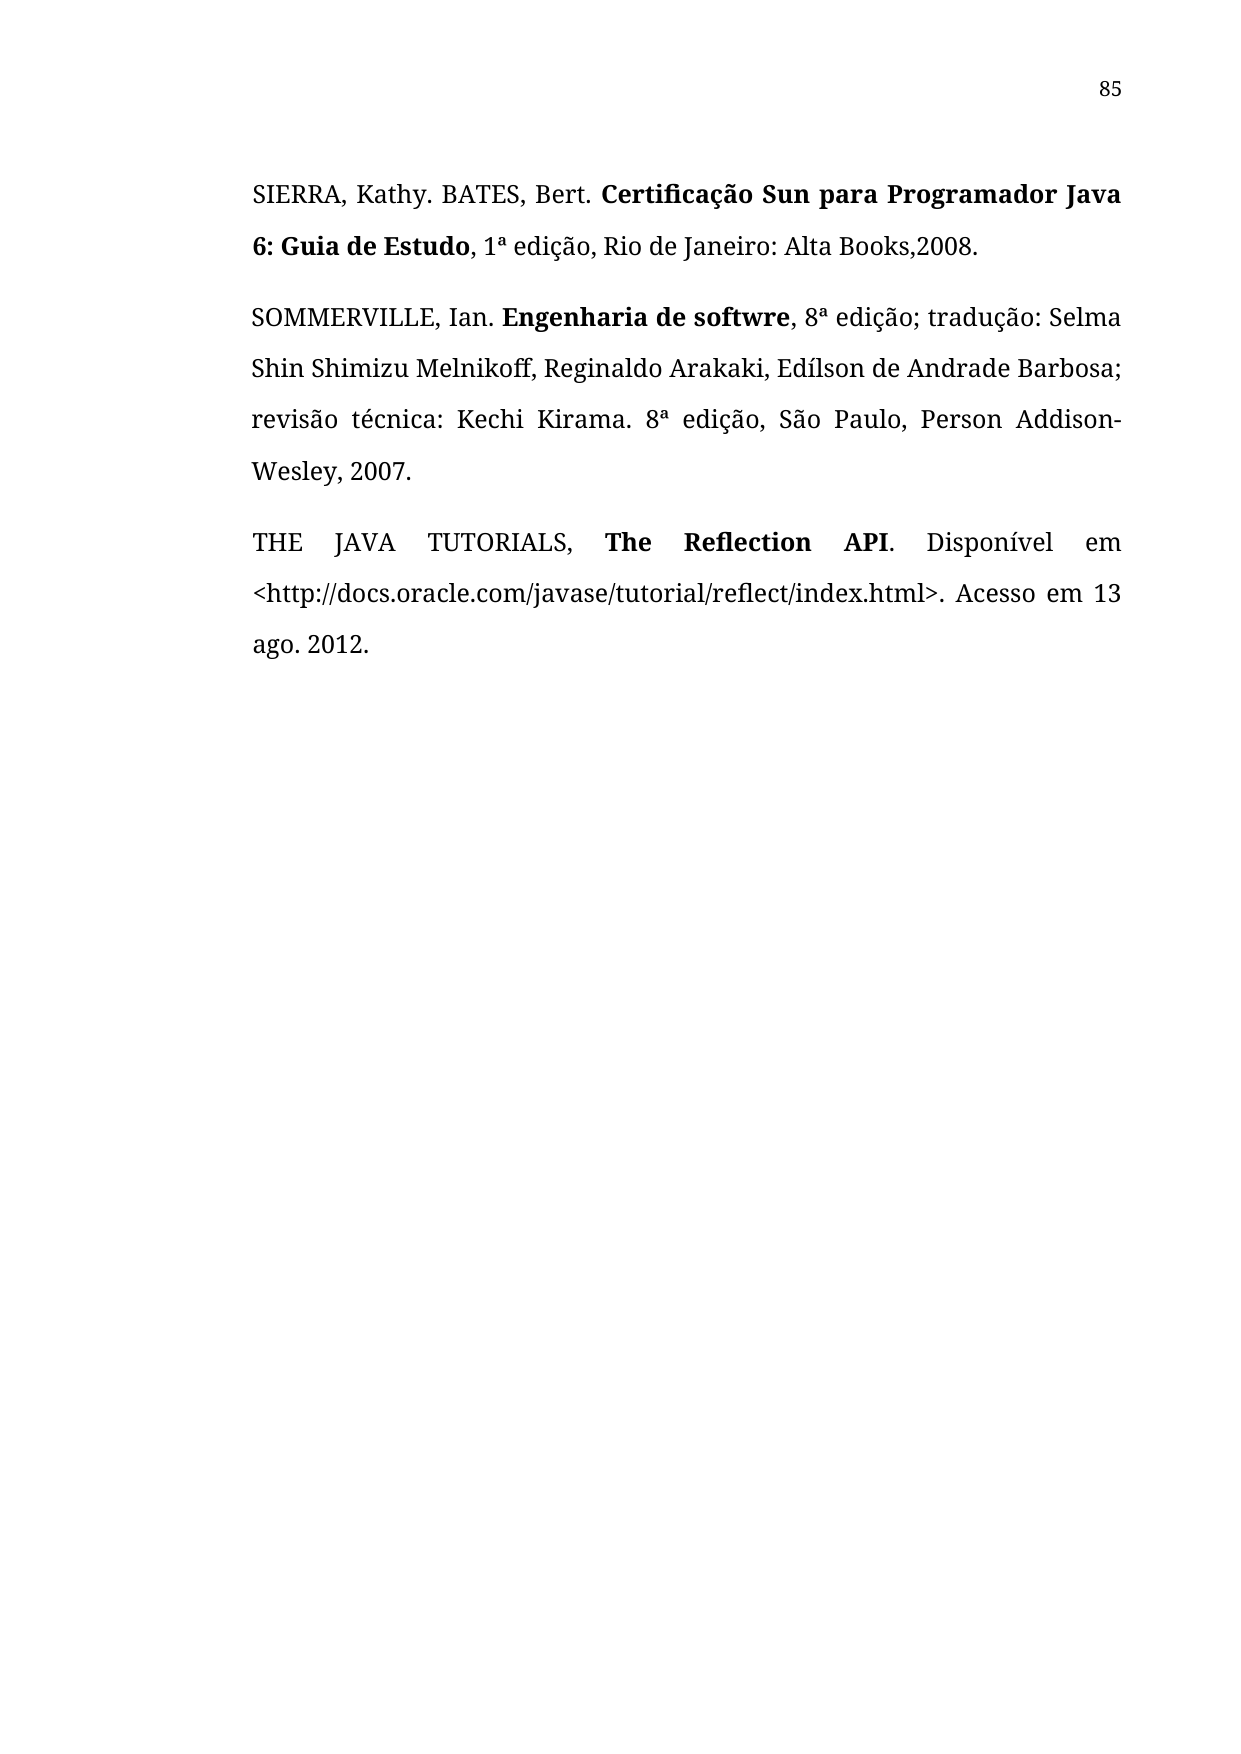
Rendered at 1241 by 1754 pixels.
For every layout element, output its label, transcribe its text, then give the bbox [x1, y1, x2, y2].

list SIERRA, Kathy. BATES, Bert. Certificação Sun para Programador Java 6: Guia de Estudo, 1ª edição, Rio de Janeiro: Alta Books,2008. [252, 177, 1122, 262]
list SOMMERVILLE, Ian. Engenharia de softwre, 8ª edição; tradução: Selma Shin Shimizu Melnikoff, Reginaldo Arakaki, Edílson de Andrade Barbosa; revisão técnica: Kechi Kirama. 8ª edição, São Paulo, Person Addison-Wesley, 2007. [251, 300, 1122, 487]
list THE JAVA TUTORIALS, The Reflection API. Disponível em <http://docs.oracle.com/javase/tutorial/reflect/index.html>. Acesso em 13 ago. 2012. [252, 525, 1122, 661]
